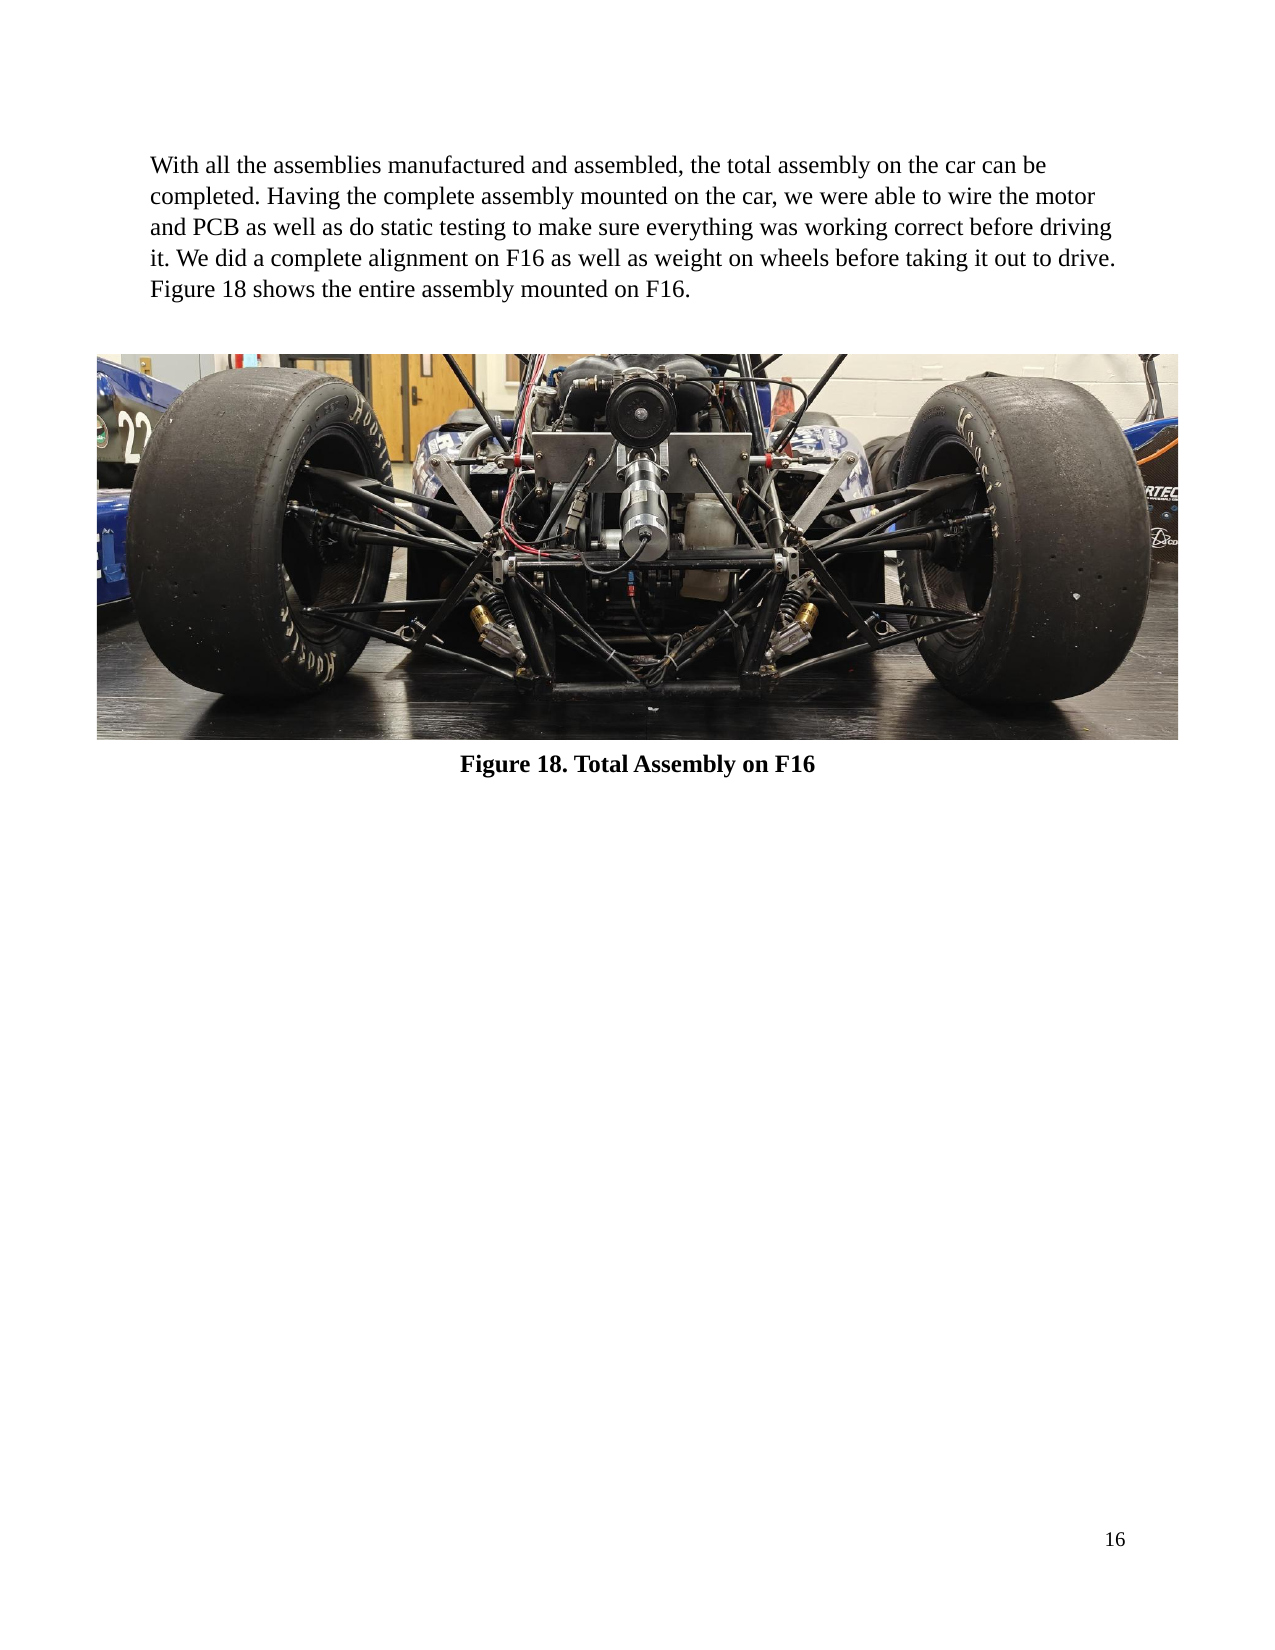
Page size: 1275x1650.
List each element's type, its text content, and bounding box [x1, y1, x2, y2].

text With all the assemblies manufactured and assembled, the total assembly on the car can be completed. Having the complete assembly mounted on the car, we were able to wire the motor and PCB as well as do static testing to make sure everything was working correct before driving it. We did a complete alignment on F16 as well as weight on wheels before taking it out to drive. Figure 18 shows the entire assembly mounted on F16. [150, 150, 1125, 303]
picture [96, 354, 1179, 740]
